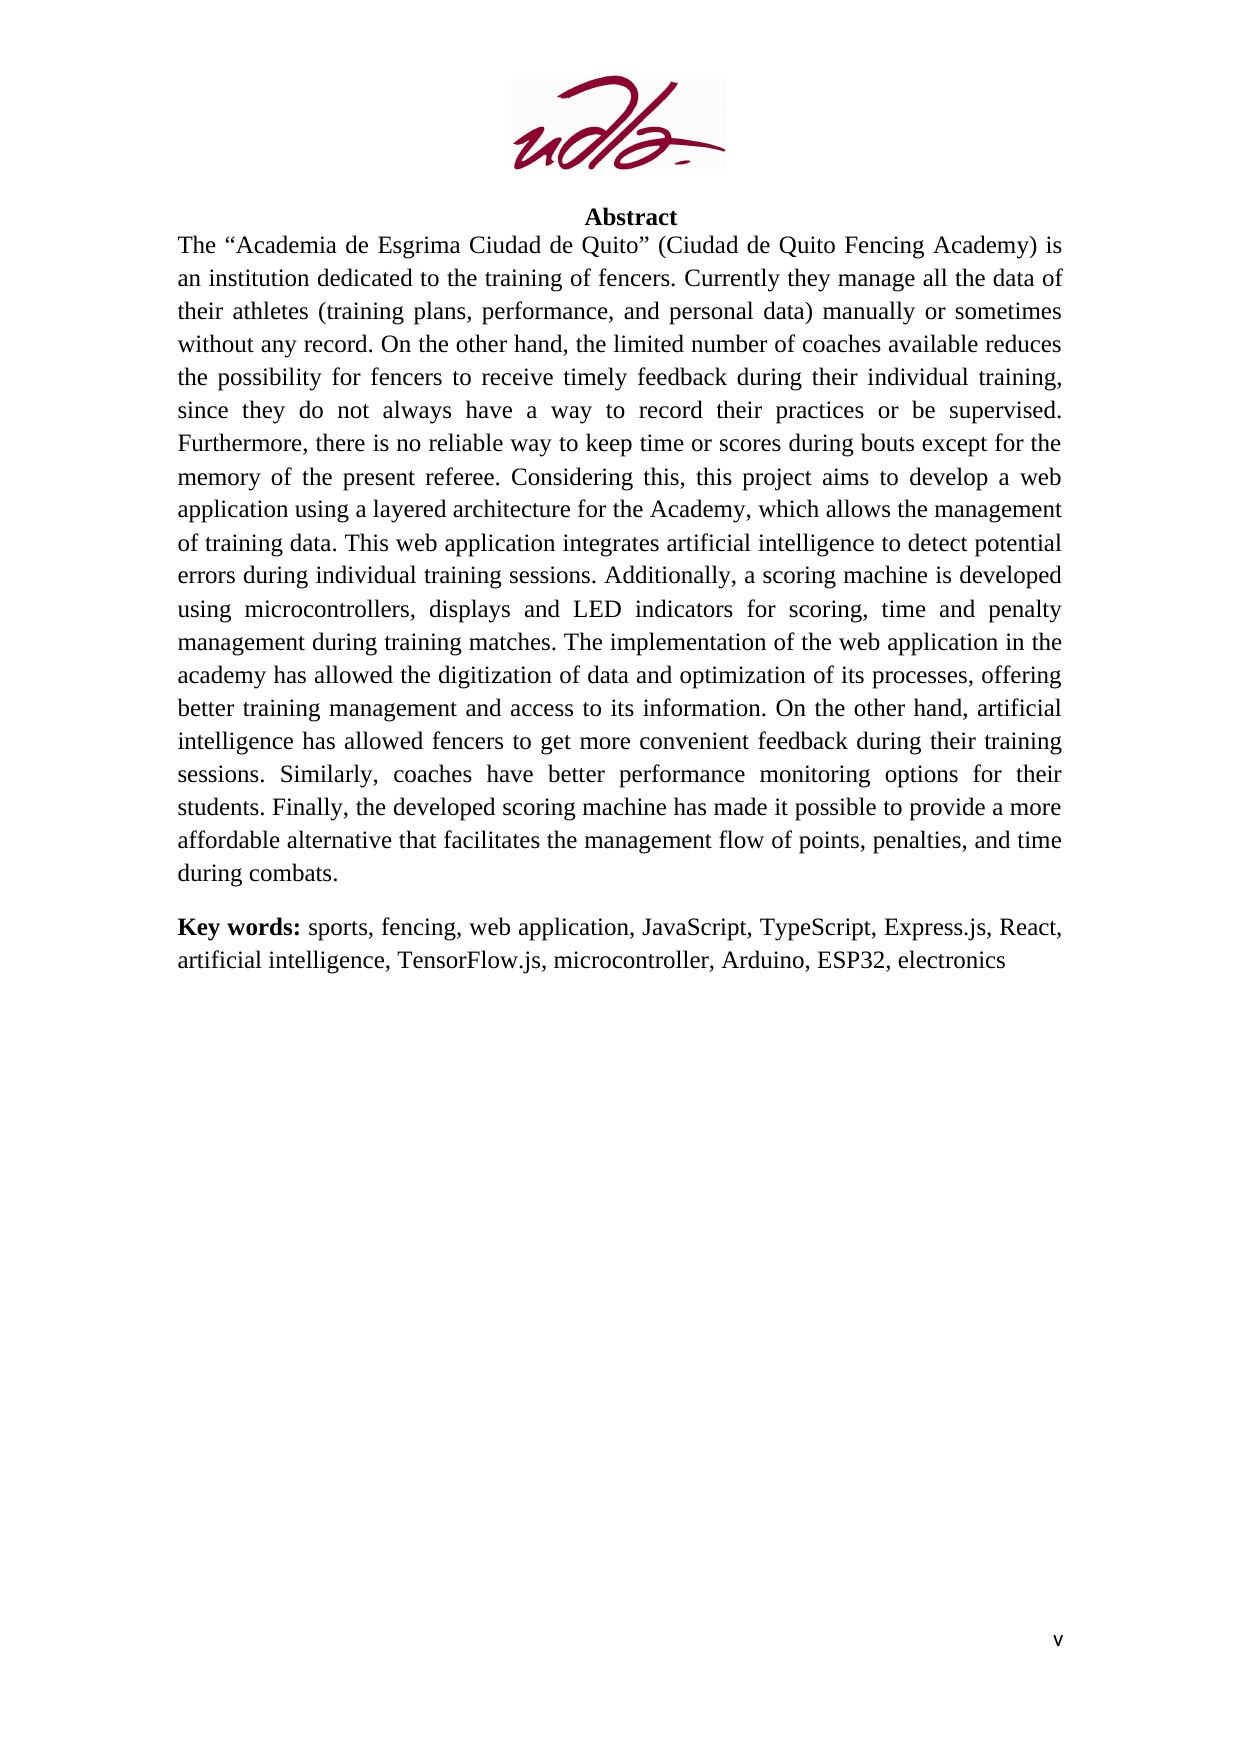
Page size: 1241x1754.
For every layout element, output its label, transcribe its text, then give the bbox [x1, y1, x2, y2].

text Key words: sports, fencing, web application, JavaScript, TypeScript, Express.js, React, artificial intelligence, TensorFlow.js, microcontroller, Arduino, ESP32, electronics [177, 912, 1063, 973]
text The “Academia de Esgrima Ciudad de Quito” (Ciudad de Quito Fencing Academy) is an institution dedicated to the training of fencers. Currently they manage all the data of their athletes (training plans, performance, and personal data) manually or sometimes without any record. On the other hand, the limited number of coaches available reduces the possibility for fencers to receive timely feedback during their individual training, since they do not always have a way to record their practices or be supervised. Furthermore, there is no reliable way to keep time or scores during bouts except for the memory of the present referee. Considering this, this project aims to develop a web application using a layered architecture for the Academy, which allows the management of training data. This web application integrates artificial intelligence to detect potential errors during individual training sessions. Additionally, a scoring machine is developed using microcontrollers, displays and LED indicators for scoring, time and penalty management during training matches. The implementation of the web application in the academy has allowed the digitization of data and optimization of its processes, offering better training management and access to its information. On the other hand, artificial intelligence has allowed fencers to get more convenient feedback during their training sessions. Similarly, coaches have better performance monitoring options for their students. Finally, the developed scoring machine has made it possible to provide a more affordable alternative that facilitates the management flow of points, penalties, and time during combats. [177, 230, 1063, 887]
picture [509, 73, 731, 174]
subtitle Abstract [198, 202, 1063, 230]
